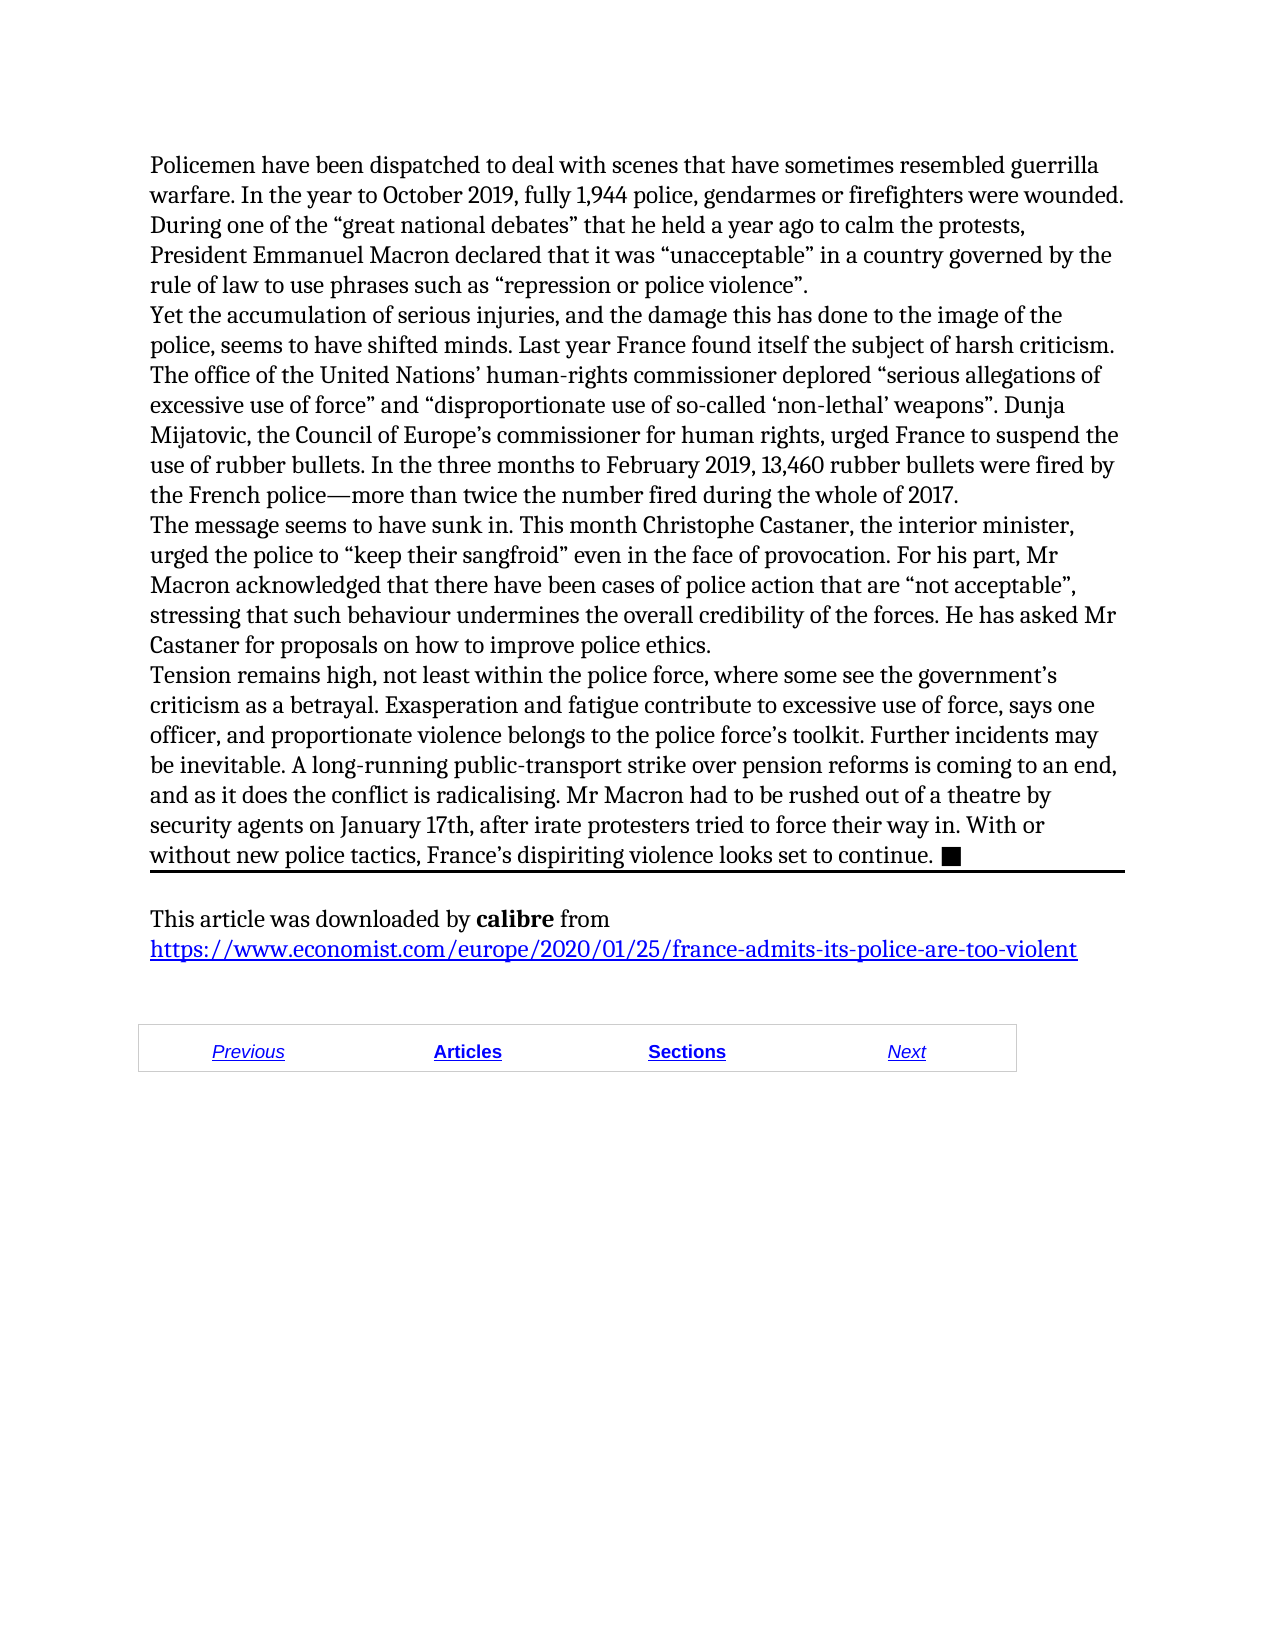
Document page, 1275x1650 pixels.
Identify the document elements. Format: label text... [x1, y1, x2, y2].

table_header Next [797, 1025, 1016, 1071]
text The message seems to have sunk in. This month Christophe Castaner, the interior minister, urged the police to “keep their sangfroid” even in the face of provocation. For his part, Mr Macron acknowledged that there have been cases of police action that are “not acceptable”, stressing that such behaviour undermines the overall credibility of the forces. He has asked Mr Castaner for proposals on how to improve police ethics. [150, 510, 1125, 660]
text Yet the accumulation of serious injuries, and the damage this has done to the image of the police, seems to have shifted minds. Last year France found itself the subject of harsh criticism. The office of the United Nations’ human-rights commissioner deplored “serious allegations of excessive use of force” and “disproportionate use of so-called ‘non-lethal’ weapons”. Dunja Mijatovic, the Council of Europe’s commissioner for human rights, urged France to suspend the use of rubber bullets. In the three months to February 2019, 13,460 rubber bullets were fired by the French police—more than twice the number fired during the whole of 2017. [150, 300, 1125, 510]
table_header Articles [358, 1025, 577, 1071]
text This article was downloaded by calibre from https://www.economist.com/europe/2020/01/25/france-admits-its-police-are-too-violent [150, 904, 1125, 964]
table_header Previous [139, 1025, 358, 1071]
text Tension remains high, not least within the police force, where some see the government’s criticism as a betrayal. Exasperation and fatigue contribute to excessive use of force, says one officer, and proportionate violence belongs to the police force’s toolkit. Further incidents may be inevitable. A long-running public-transport strike over pension reforms is coming to an end, and as it does the conflict is radicalising. Mr Macron had to be rushed out of a theatre by security agents on January 17th, after irate protesters tried to force their way in. With or without new police tactics, France’s dispiriting violence looks set to continue. ■ [150, 660, 1125, 870]
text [150, 150, 1125, 300]
table_header Sections [578, 1025, 797, 1071]
